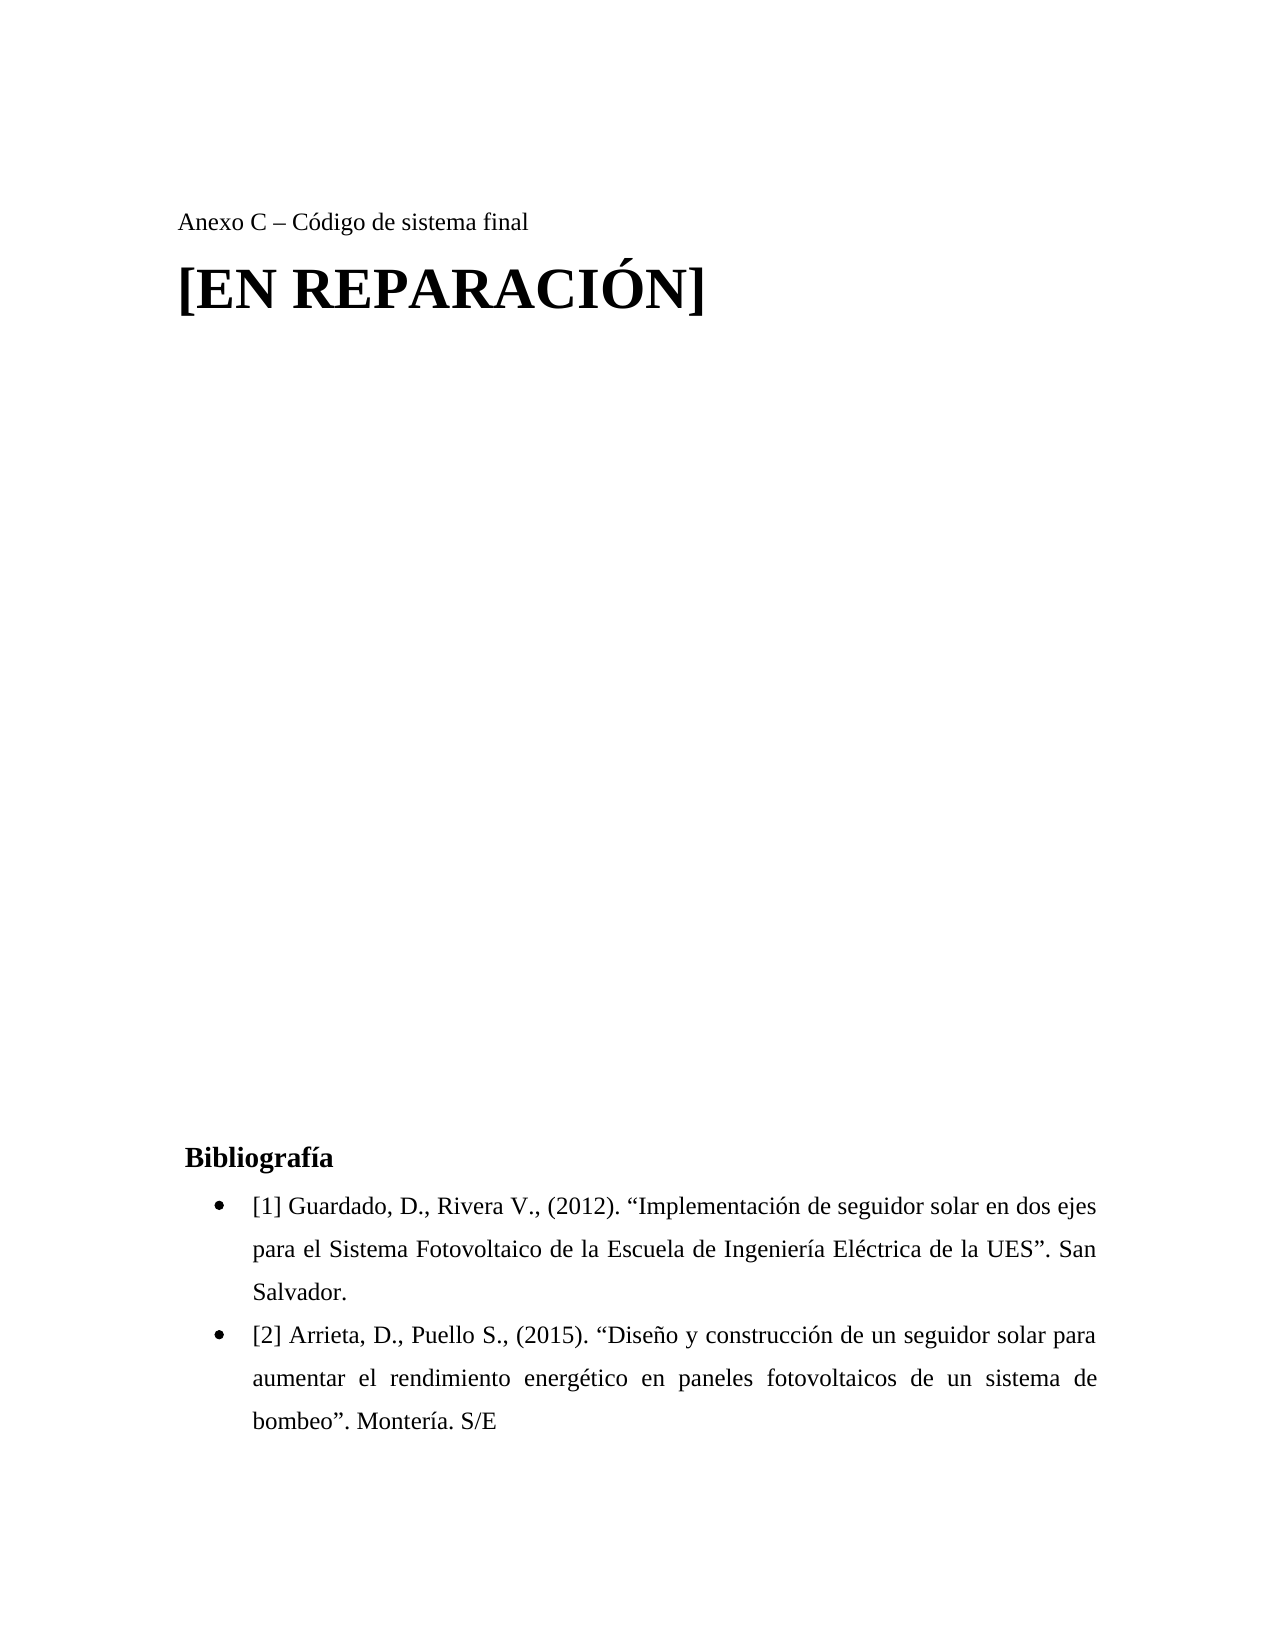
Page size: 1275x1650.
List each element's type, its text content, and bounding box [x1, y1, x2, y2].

text [EN REPARACIÓN] [177, 254, 1098, 322]
text Bibliografía [177, 1140, 1098, 1174]
list [2] Arrieta, D., Puello S., (2015). “Diseño y construcción de un seguidor solar para aumentar el rendimiento energético en paneles fotovoltaicos de un sistema de bombeo”. Montería. S/E [215, 1320, 1098, 1435]
text Anexo C – Código de sistema final [177, 207, 1098, 236]
list [1] Guardado, D., Rivera V., (2012). “Implementación de seguidor solar en dos ejes para el Sistema Fotovoltaico de la Escuela de Ingeniería Eléctrica de la UES”. San Salvador. [215, 1191, 1098, 1306]
